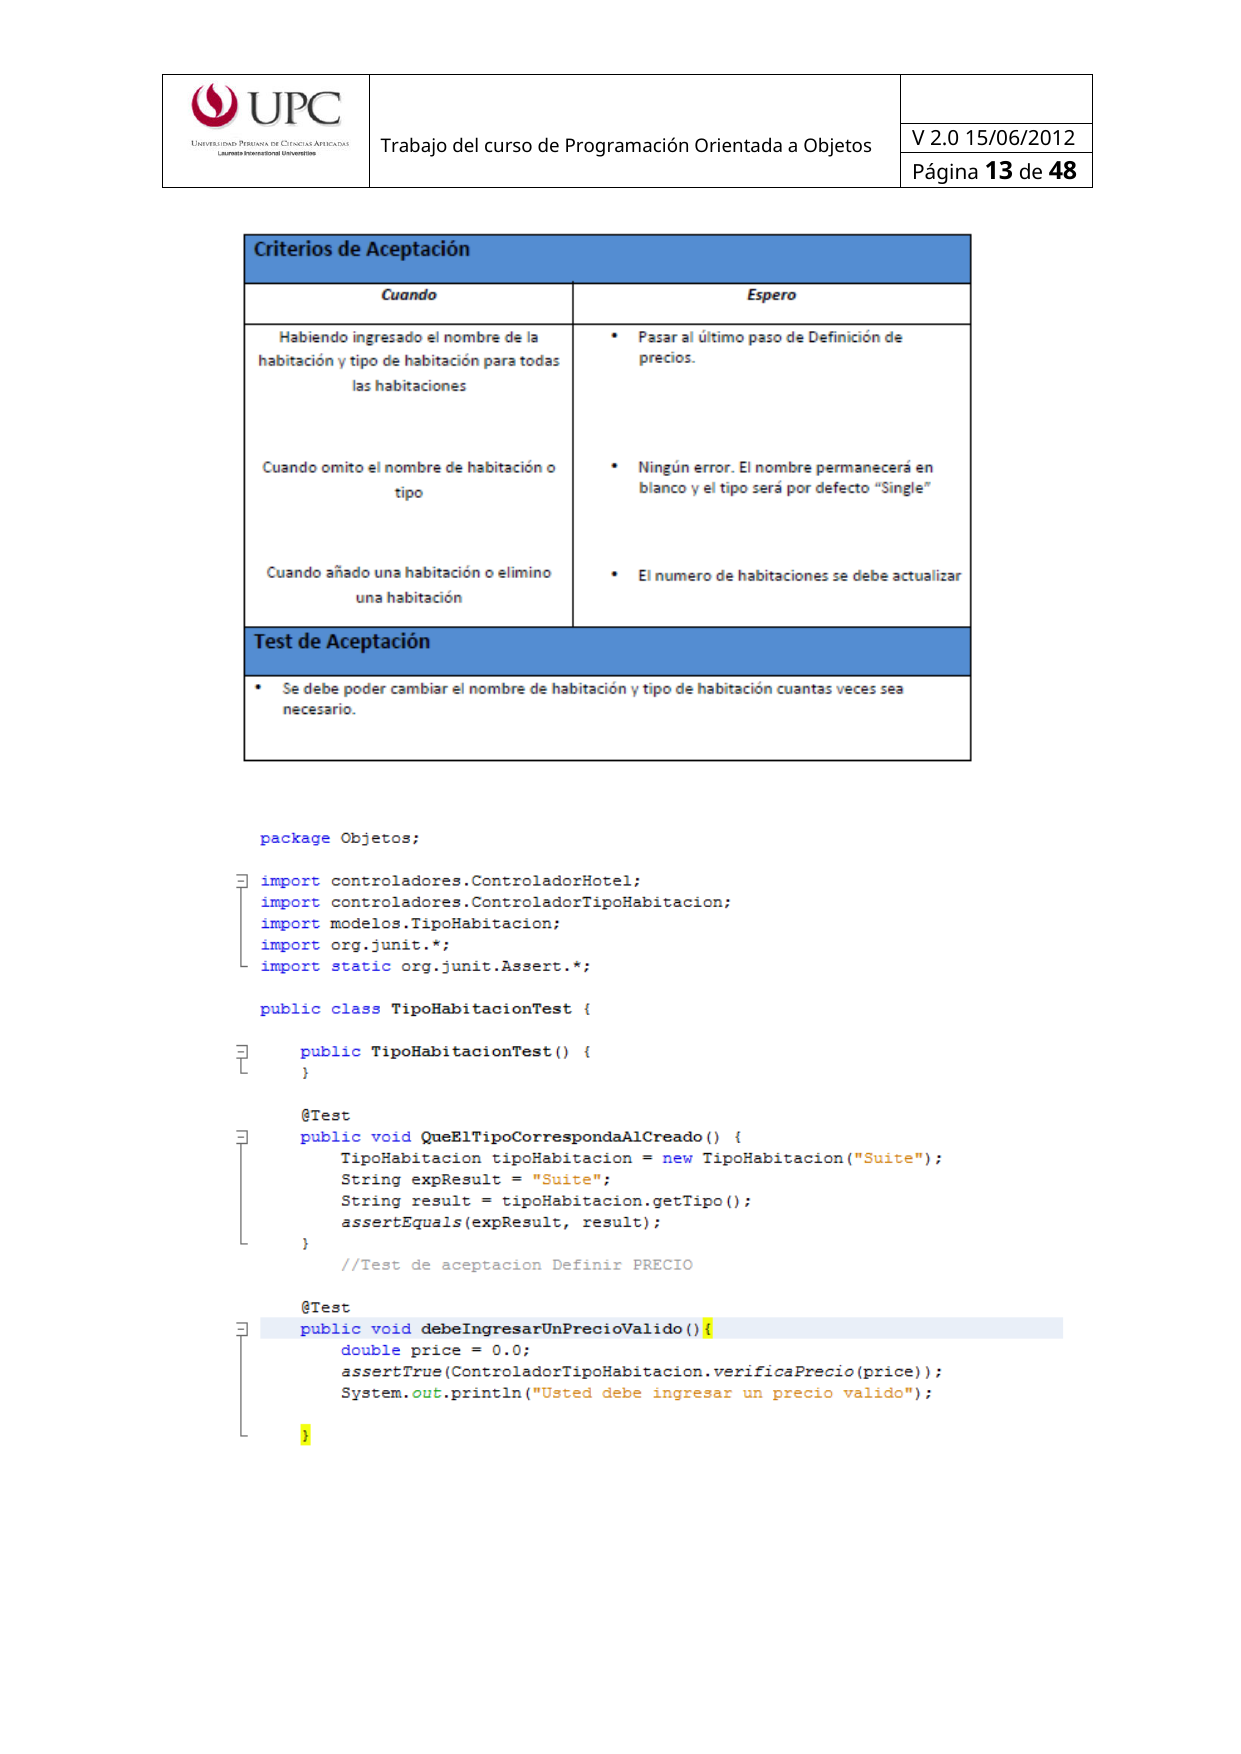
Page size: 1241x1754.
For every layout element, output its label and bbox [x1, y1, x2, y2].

picture [181, 75, 357, 162]
picture [236, 830, 1064, 1457]
